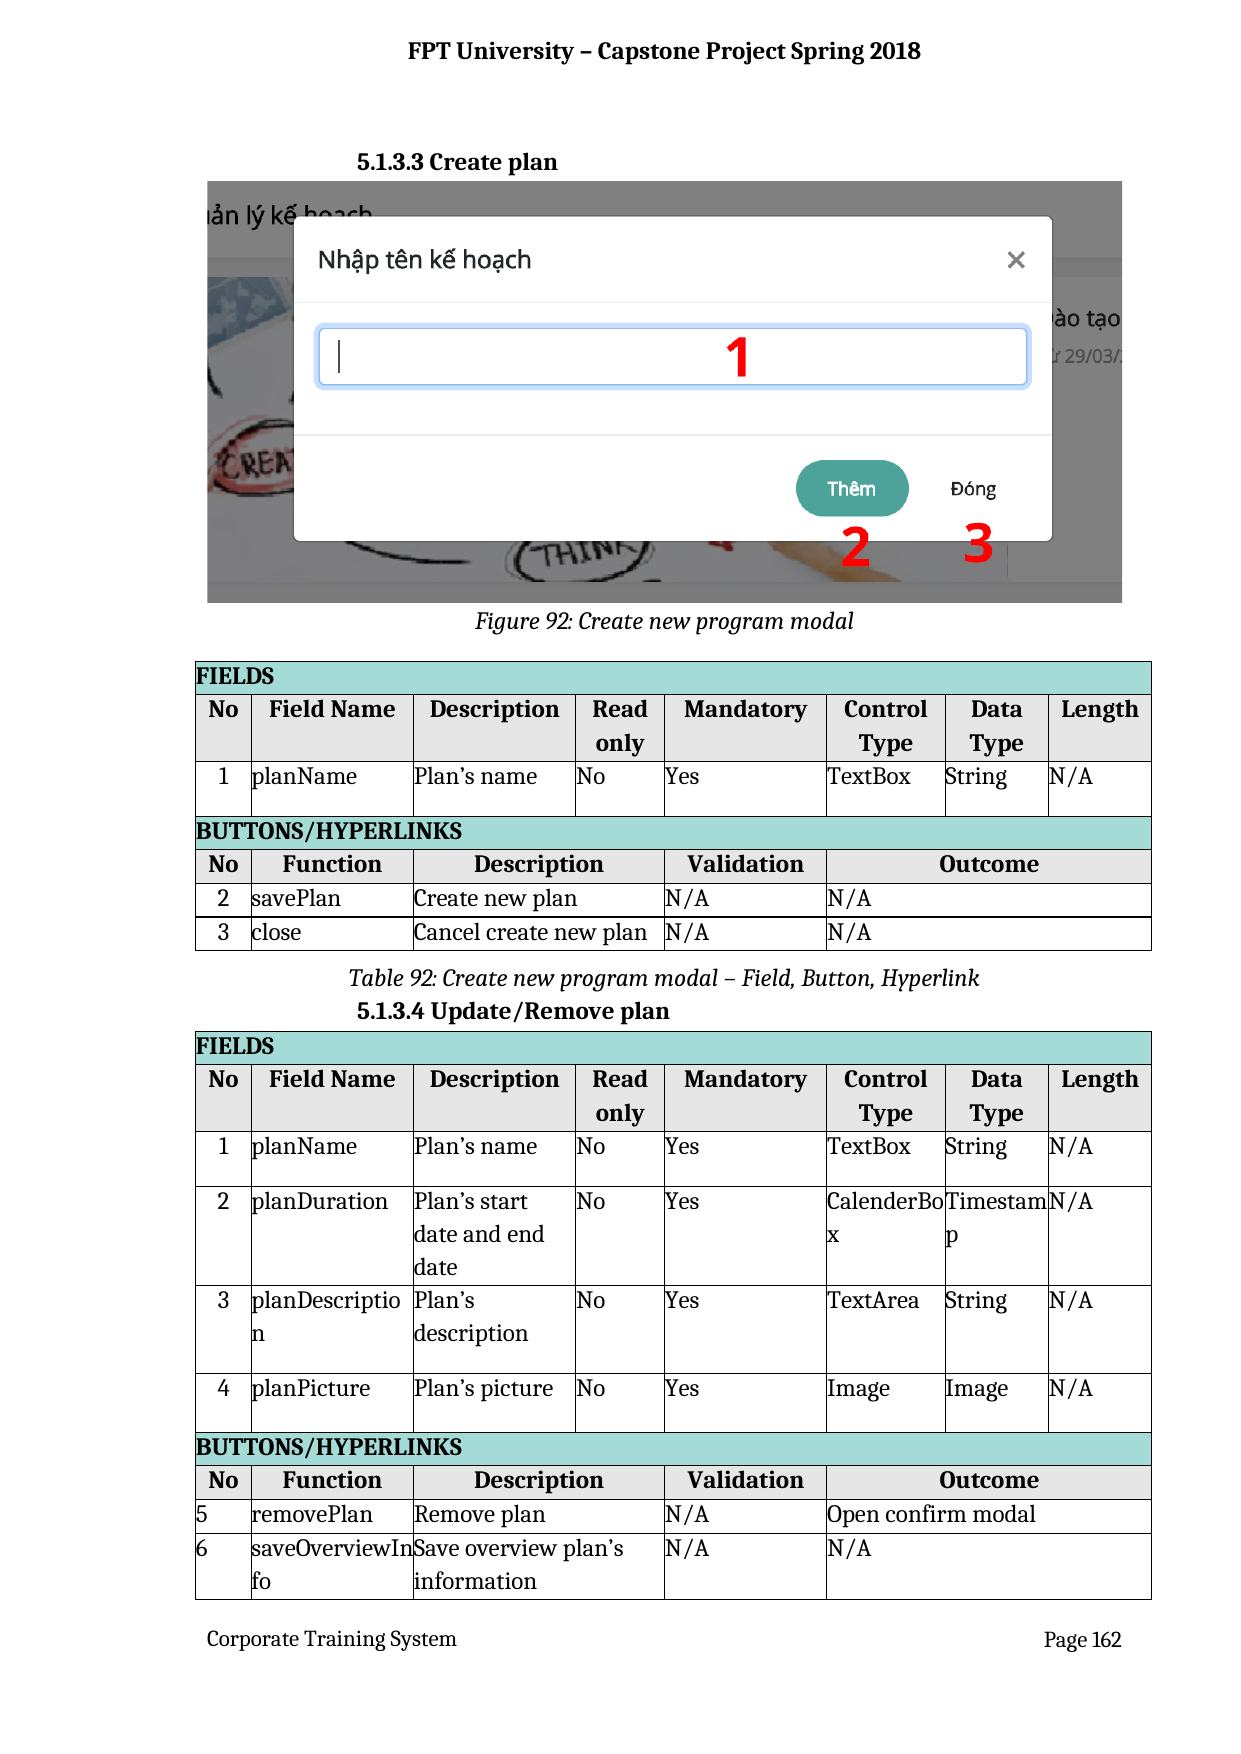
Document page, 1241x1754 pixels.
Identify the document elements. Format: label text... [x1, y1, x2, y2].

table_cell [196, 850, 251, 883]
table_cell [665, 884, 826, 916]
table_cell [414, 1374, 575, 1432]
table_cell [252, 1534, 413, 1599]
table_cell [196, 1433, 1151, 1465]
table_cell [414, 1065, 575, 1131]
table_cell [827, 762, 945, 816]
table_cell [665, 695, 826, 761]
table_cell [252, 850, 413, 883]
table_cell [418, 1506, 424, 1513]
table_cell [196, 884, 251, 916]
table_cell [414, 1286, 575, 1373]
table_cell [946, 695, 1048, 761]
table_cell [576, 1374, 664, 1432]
subtitle 5.1.3.3 Create plan [357, 148, 1124, 176]
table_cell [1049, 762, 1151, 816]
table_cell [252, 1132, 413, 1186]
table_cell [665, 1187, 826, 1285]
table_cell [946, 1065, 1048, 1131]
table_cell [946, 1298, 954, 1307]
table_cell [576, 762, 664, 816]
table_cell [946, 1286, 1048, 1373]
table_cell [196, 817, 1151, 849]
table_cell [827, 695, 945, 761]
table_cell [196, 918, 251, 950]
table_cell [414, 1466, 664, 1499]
text Figure 92: Create new program modal [207, 607, 1122, 636]
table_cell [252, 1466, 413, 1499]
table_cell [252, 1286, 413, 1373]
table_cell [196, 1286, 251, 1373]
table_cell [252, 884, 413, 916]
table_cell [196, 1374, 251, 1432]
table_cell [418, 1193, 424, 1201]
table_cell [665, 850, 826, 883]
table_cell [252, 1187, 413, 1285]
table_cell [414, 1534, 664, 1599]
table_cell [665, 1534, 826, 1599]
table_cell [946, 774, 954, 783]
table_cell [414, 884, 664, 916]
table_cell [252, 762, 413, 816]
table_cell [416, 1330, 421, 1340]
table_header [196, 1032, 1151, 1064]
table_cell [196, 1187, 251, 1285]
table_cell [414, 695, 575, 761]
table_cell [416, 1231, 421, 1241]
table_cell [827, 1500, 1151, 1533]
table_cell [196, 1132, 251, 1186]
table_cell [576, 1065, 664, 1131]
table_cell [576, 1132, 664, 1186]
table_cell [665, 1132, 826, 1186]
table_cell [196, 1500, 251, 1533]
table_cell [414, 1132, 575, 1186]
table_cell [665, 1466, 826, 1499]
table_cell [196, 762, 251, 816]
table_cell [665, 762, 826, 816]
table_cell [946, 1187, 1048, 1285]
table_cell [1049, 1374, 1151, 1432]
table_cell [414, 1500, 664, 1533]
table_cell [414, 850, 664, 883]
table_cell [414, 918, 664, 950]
picture [207, 181, 1123, 603]
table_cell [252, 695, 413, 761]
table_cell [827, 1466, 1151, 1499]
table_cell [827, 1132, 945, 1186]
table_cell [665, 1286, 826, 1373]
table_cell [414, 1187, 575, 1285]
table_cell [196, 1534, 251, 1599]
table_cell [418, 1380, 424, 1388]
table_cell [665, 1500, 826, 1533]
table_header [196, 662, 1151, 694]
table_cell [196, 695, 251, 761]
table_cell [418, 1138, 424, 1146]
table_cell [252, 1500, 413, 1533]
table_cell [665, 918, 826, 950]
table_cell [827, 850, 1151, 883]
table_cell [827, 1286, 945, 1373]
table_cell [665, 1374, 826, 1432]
subtitle 5.1.3.4 Update/Remove plan [357, 997, 1124, 1025]
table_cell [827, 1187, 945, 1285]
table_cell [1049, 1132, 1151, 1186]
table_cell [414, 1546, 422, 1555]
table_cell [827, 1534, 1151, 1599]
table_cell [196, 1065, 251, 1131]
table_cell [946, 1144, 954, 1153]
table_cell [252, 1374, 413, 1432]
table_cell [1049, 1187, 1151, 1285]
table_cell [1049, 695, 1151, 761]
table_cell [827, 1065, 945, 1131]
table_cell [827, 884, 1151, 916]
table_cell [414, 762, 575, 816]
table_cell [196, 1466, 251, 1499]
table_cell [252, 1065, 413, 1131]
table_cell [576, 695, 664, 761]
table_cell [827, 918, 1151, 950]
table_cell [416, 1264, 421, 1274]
list Table : Create new program modal – Field, Button, Hyperlink [207, 964, 1122, 992]
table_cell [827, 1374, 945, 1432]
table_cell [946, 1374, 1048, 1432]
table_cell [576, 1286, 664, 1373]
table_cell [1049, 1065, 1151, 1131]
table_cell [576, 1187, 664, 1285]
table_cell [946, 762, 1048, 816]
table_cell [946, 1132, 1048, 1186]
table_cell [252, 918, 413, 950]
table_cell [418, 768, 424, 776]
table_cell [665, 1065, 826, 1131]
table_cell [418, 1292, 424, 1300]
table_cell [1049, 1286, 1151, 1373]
